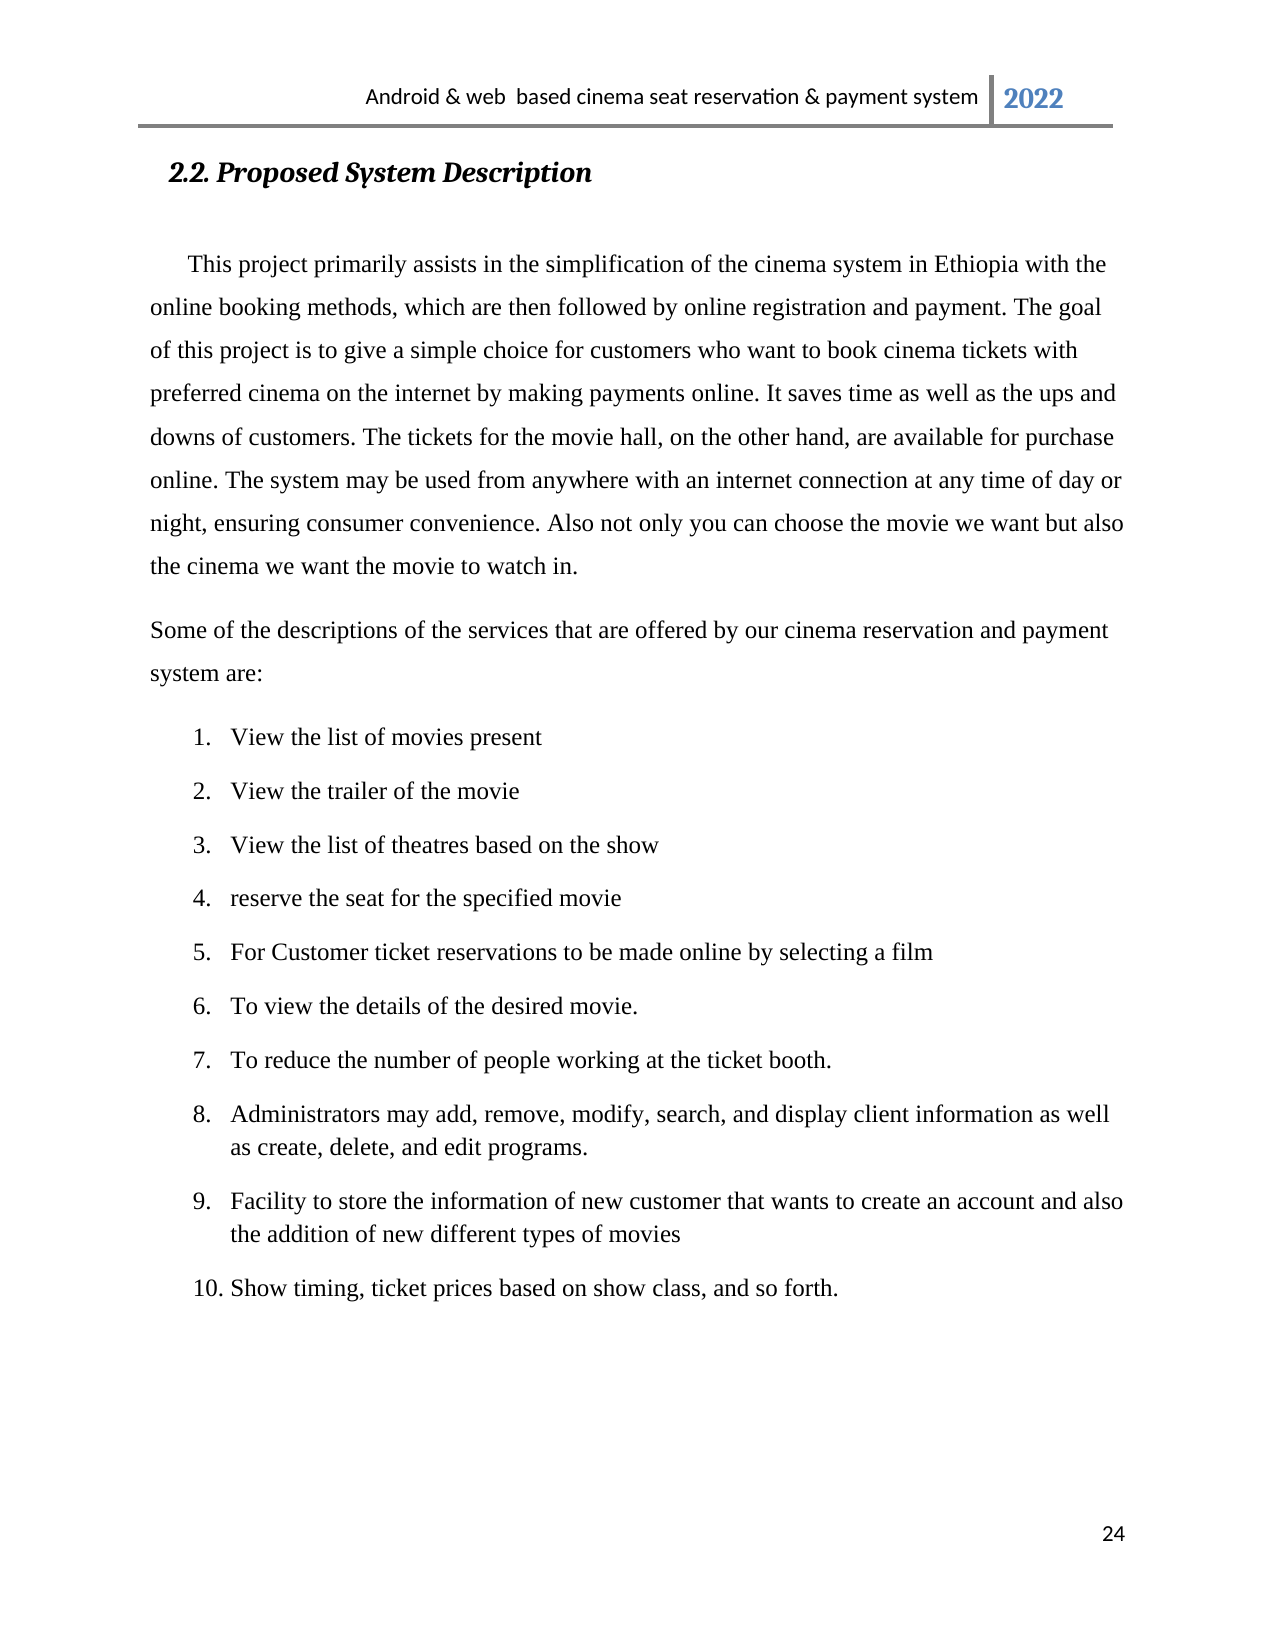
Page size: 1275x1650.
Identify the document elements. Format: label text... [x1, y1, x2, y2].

list For Customer ticket reservations to be made online by selecting a film [193, 937, 1125, 966]
list Administrators may add, remove, modify, search, and display client information as well as create, delete, and edit programs. [193, 1099, 1125, 1161]
list Show timing, ticket prices based on show class, and so forth. [193, 1273, 1125, 1301]
text This project primarily assists in the simplification of the cinema system in Ethiopia with the online booking methods, which are then followed by online registration and payment. The goal of this project is to give a simple choice for customers who want to book cinema tickets with preferred cinema on the internet by making payments online. It saves time as well as the ups and downs of customers. The tickets for the movie hall, on the other hand, are available for purchase online. The system may be used from anywhere with an internet connection at any time of day or night, ensuring consumer convenience. Also not only you can choose the movie we want but also the cinema we want the movie to watch in. [150, 249, 1125, 580]
list Facility to store the information of new customer that wants to create an account and also the addition of new different types of movies [193, 1186, 1125, 1248]
subtitle 2.2. Proposed System Description [169, 156, 1125, 190]
list View the trailer of the movie [193, 776, 1125, 804]
list To view the details of the desired movie. [193, 991, 1125, 1020]
text Some of the descriptions of the services that are offered by our cinema reservation and payment system are: [150, 615, 1125, 687]
list reserve the seat for the specified movie [193, 883, 1125, 912]
list To reduce the number of people working at the ticket booth. [193, 1045, 1125, 1074]
list View the list of movies present [193, 722, 1125, 751]
list View the list of theatres based on the show [193, 830, 1125, 858]
